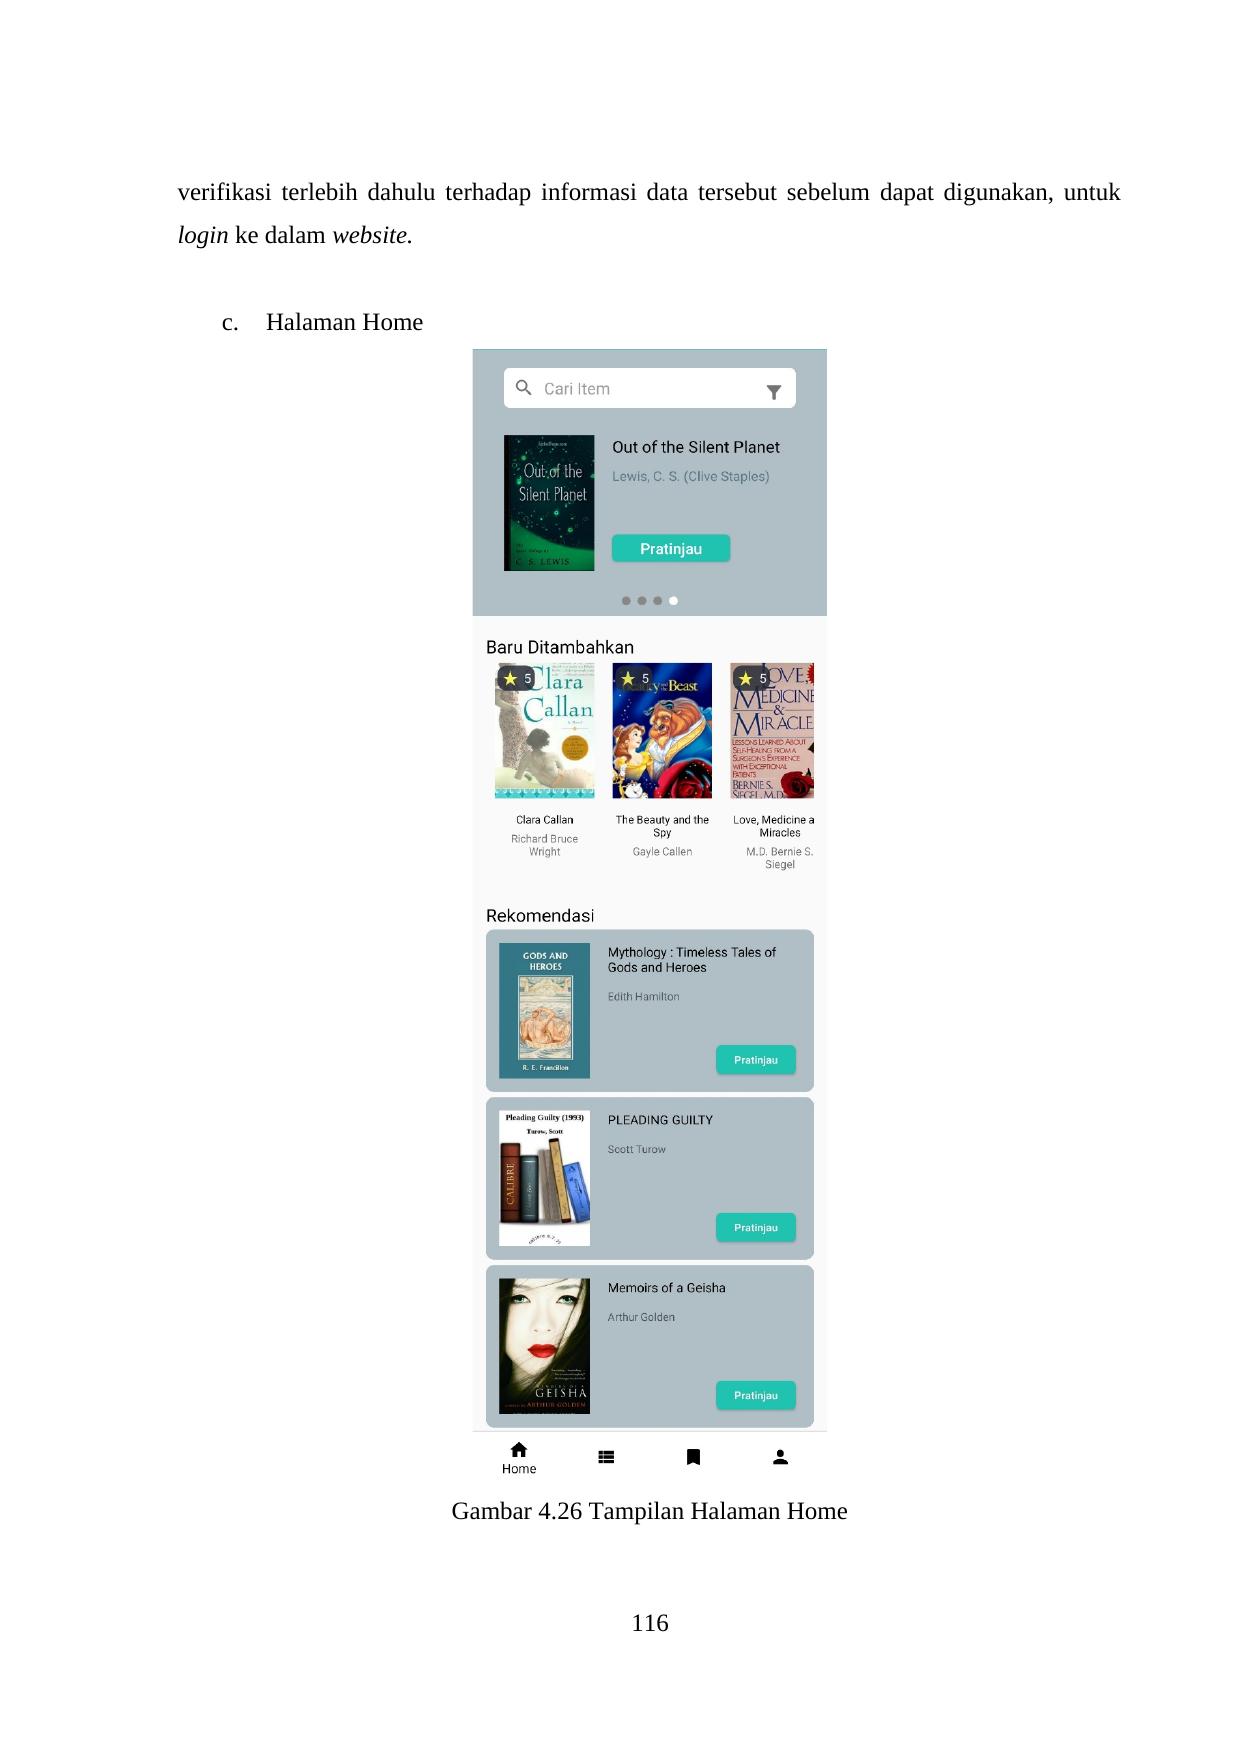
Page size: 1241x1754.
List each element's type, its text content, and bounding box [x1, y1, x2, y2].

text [177, 177, 1122, 249]
list Halaman Home [222, 307, 1122, 335]
picture [472, 349, 827, 1482]
